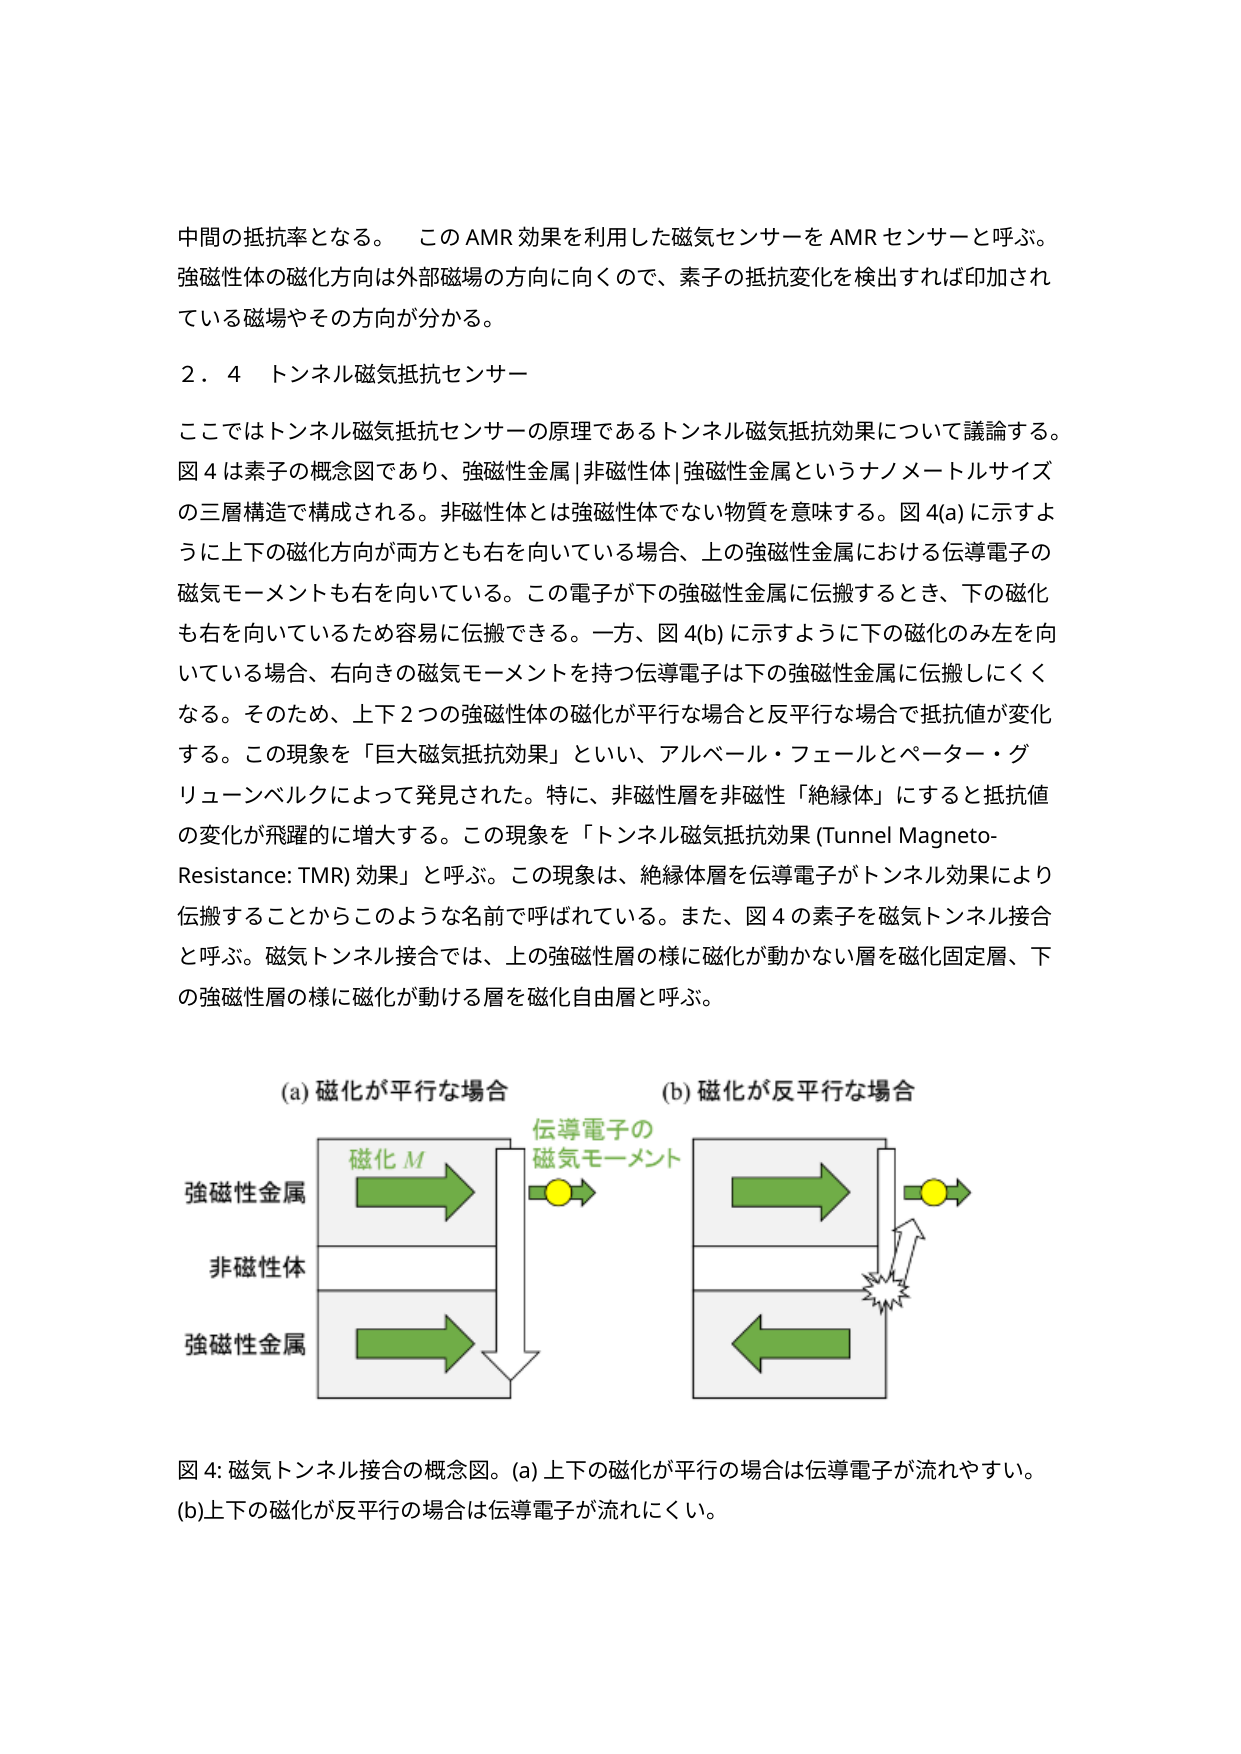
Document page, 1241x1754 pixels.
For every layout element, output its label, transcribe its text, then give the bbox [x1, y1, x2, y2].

text 図 4: 磁気トンネル接合の概念図。(a) 上下の磁化が平行の場合は伝導電子が流れやすい。 (b)上下の磁化が反平行の場合は伝導電子が流れにくい。 [177, 1450, 1063, 1528]
list ４ トンネル磁気抵抗センサー [177, 354, 1063, 392]
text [177, 217, 1063, 335]
picture [177, 1046, 982, 1418]
text ここではトンネル磁気抵抗センサーの原理であるトンネル磁気抵抗効果について議論する。図 4 は素子の概念図であり、強磁性金属|非磁性体|強磁性金属というナノメートルサイズの三層構造で構成される。非磁性体とは強磁性体でない物質を意味する。図 4(a) に示すように上下の磁化方向が両方とも右を向いている場合、上の強磁性金属における伝導電子の磁気モーメントも右を向いている。この電子が下の強磁性金属に伝搬するとき、下の磁化も右を向いているため容易に伝搬できる。一方、図 4(b) に示すように下の磁化のみ左を向いている場合、右向きの磁気モーメントを持つ伝導電子は下の強磁性金属に伝搬しにくくなる。そのため、上下2つの強磁性体の磁化が平行な場合と反平行な場合で抵抗値が変化する。この現象を「巨大磁気抵抗効果」といい、アルベール・フェールとペーター・グリューンベルクによって発見された。特に、非磁性層を非磁性「絶縁体」にすると抵抗値の変化が飛躍的に増大する。この現象を「トンネル磁気抵抗効果 (Tunnel Magneto-Resistance: TMR) 効果」と呼ぶ。この現象は、絶縁体層を伝導電子がトンネル効果により伝搬することからこのような名前で呼ばれている。また、図 4 の素子を磁気トンネル接合と呼ぶ。磁気トンネル接合では、上の強磁性層の様に磁化が動かない層を磁化固定層、下の強磁性層の様に磁化が動ける層を磁化自由層と呼ぶ。 [177, 411, 1063, 1014]
